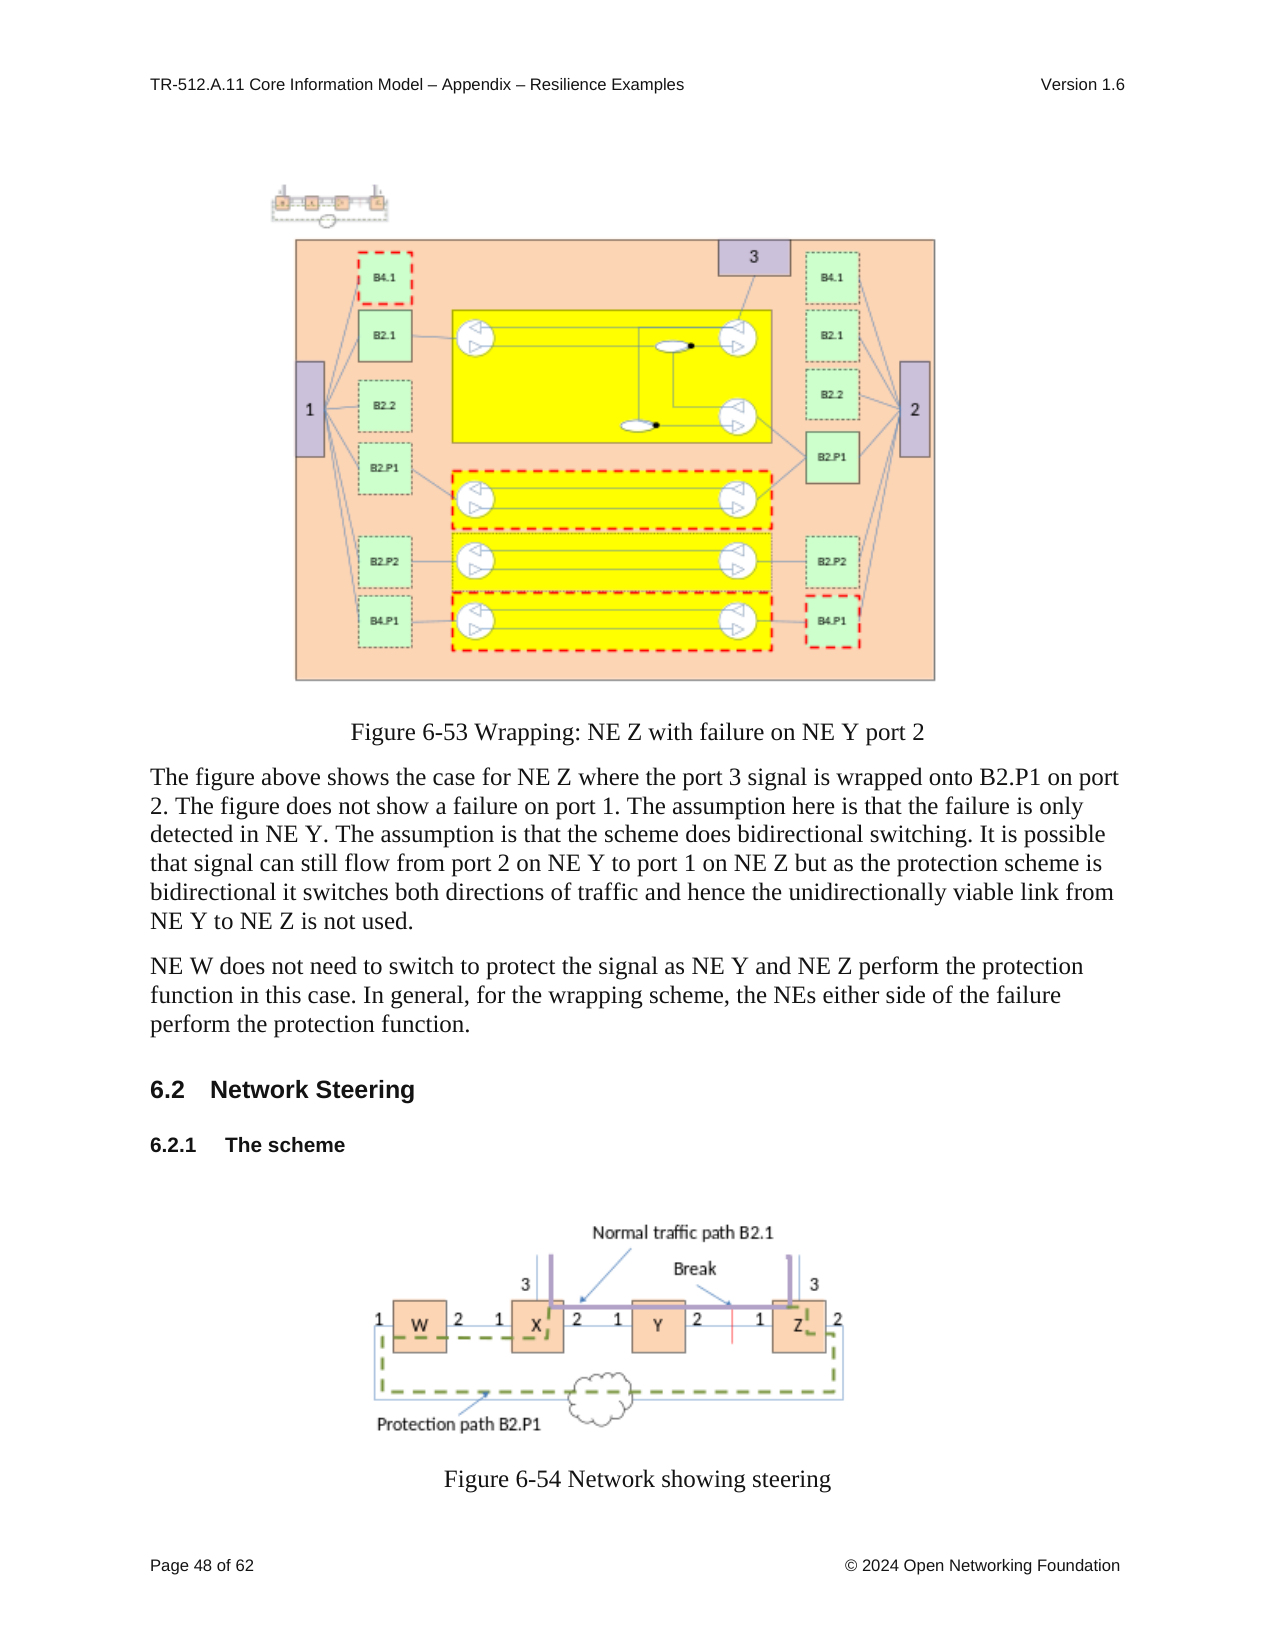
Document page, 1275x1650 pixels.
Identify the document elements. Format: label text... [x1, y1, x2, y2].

text NE W does not need to switch to protect the signal as NE Y and NE Z perform the protection function in this case. In general, for the wrapping scheme, the NEs either side of the failure perform the protection function. [150, 951, 1125, 1037]
subtitle Network Steering [150, 1075, 1125, 1104]
subtitle The scheme [150, 1133, 1125, 1157]
text The figure above shows the case for NE Z where the port 3 signal is wrapped onto B2.P1 on port 2. The figure does not show a failure on port 1. The assumption here is that the failure is only detected in NE Y. The assumption is that the scheme does bidirectional switching. It is possible that signal can still flow from port 2 on NE Y to port 1 on NE Z but as the protection scheme is bidirectional it switches both directions of traffic and hence the unidirectionally viable link from NE Y to NE Z is not used. [150, 762, 1125, 934]
